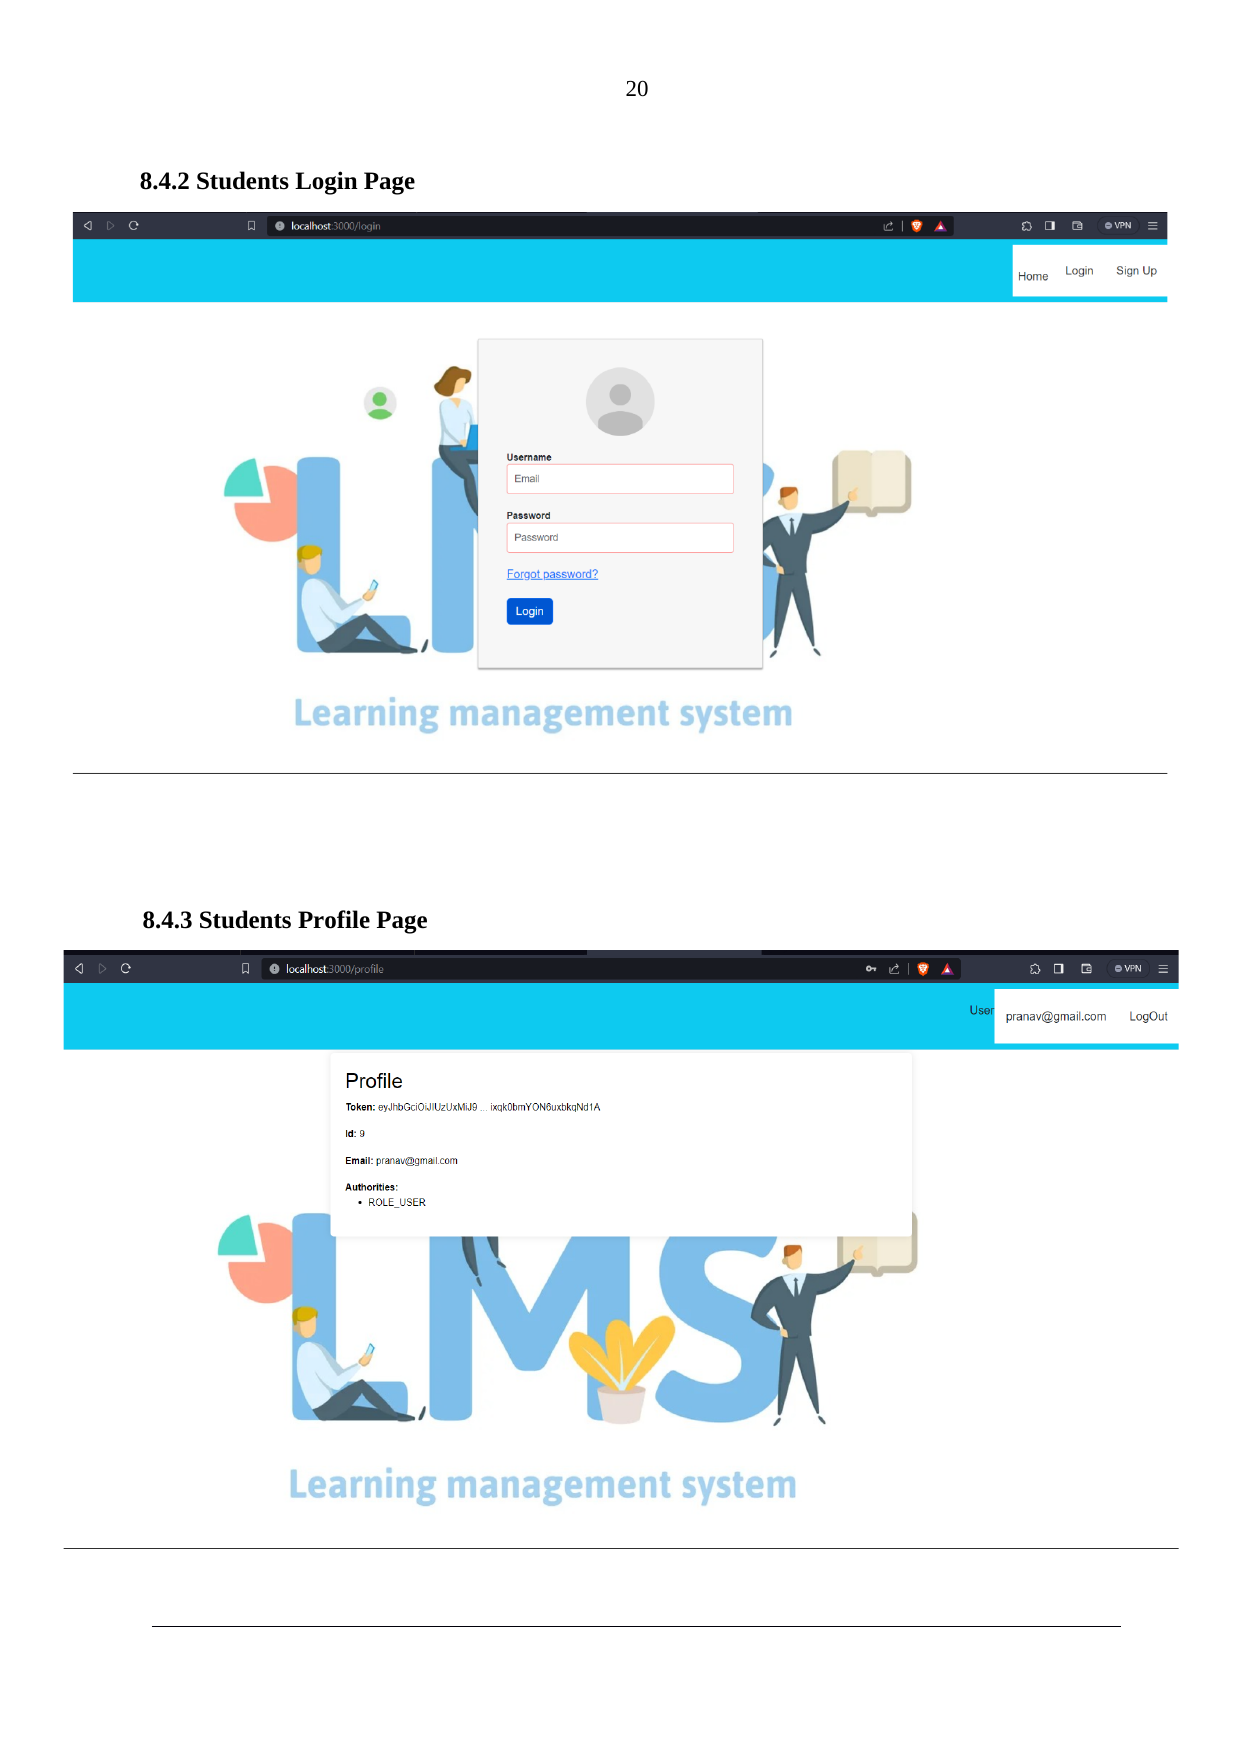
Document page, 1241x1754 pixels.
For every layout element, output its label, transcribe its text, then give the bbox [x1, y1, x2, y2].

text 8.4.3 Students Profile Page [139, 905, 1134, 934]
picture [72, 212, 1168, 774]
picture [63, 950, 1179, 1549]
text 8.4.2 Students Login Page [139, 166, 1134, 195]
